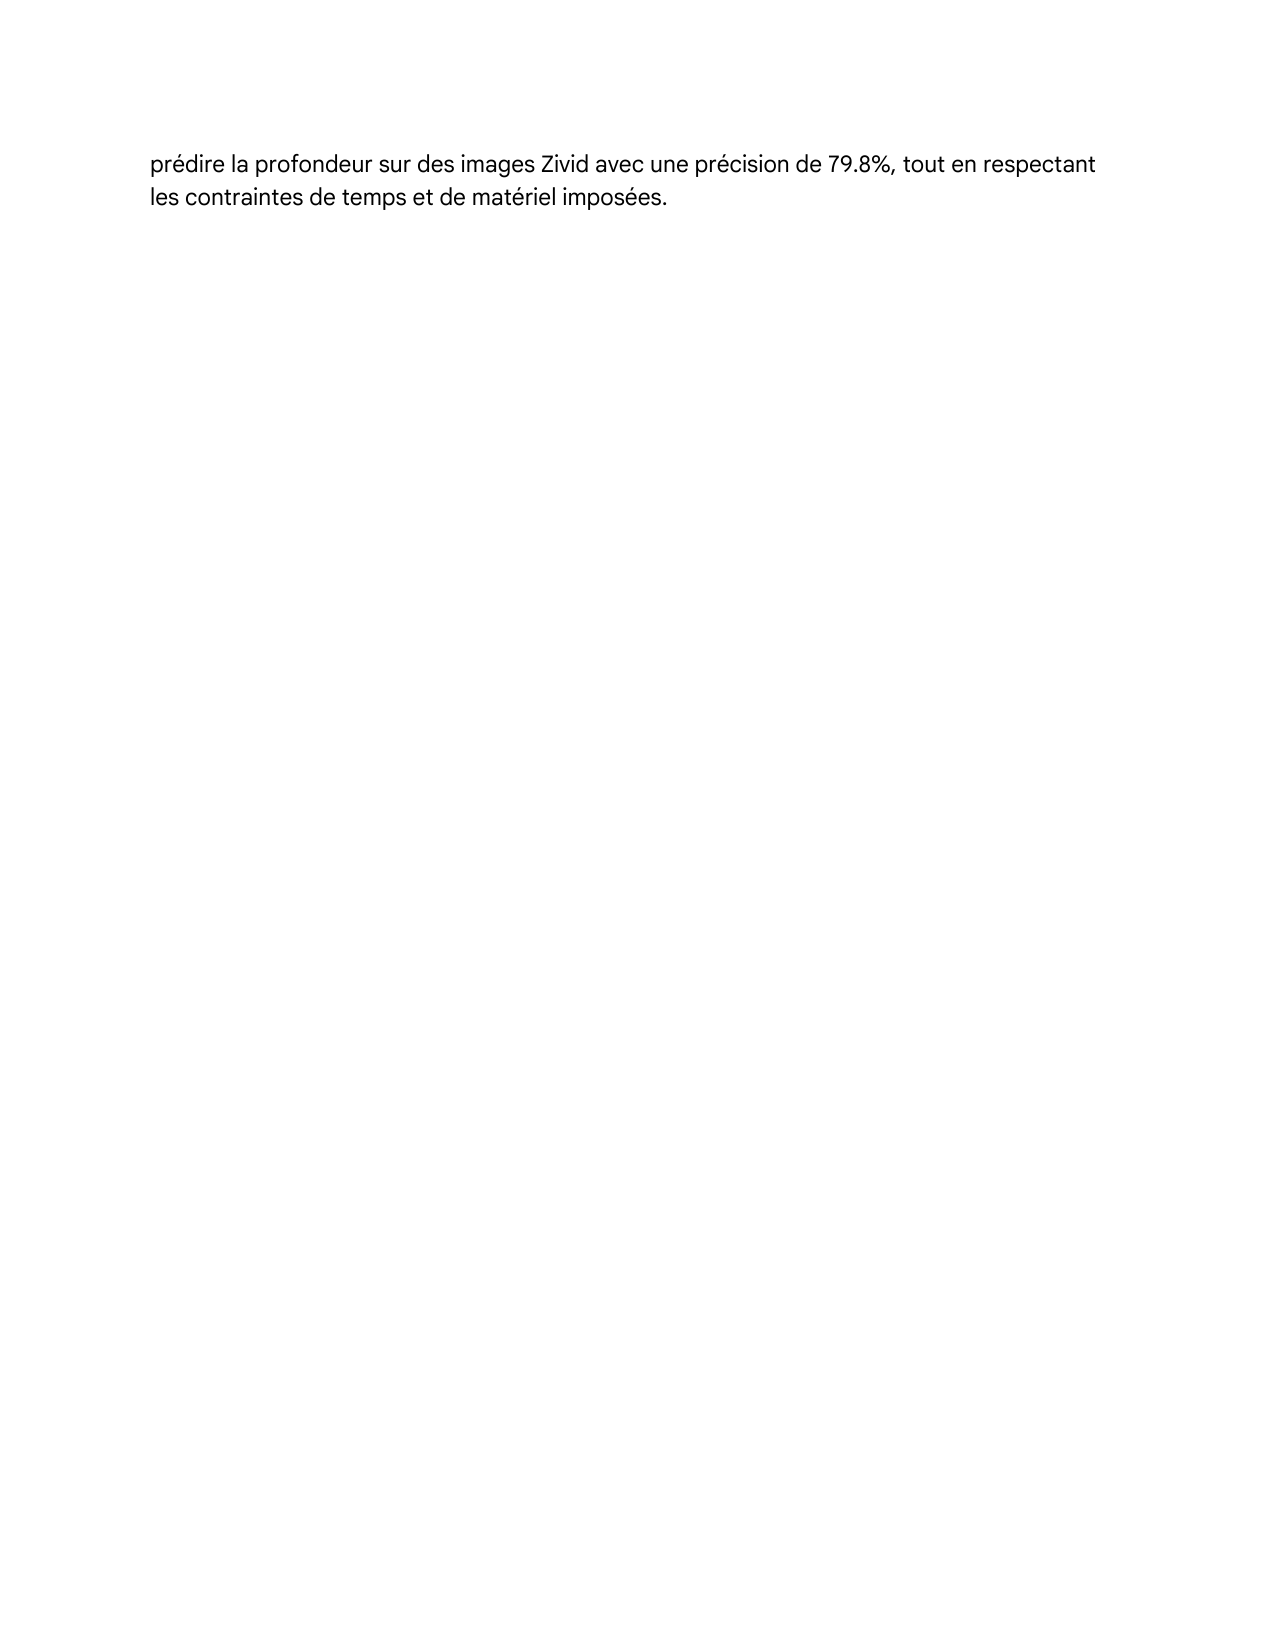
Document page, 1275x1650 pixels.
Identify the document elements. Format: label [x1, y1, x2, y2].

text [150, 150, 1125, 211]
